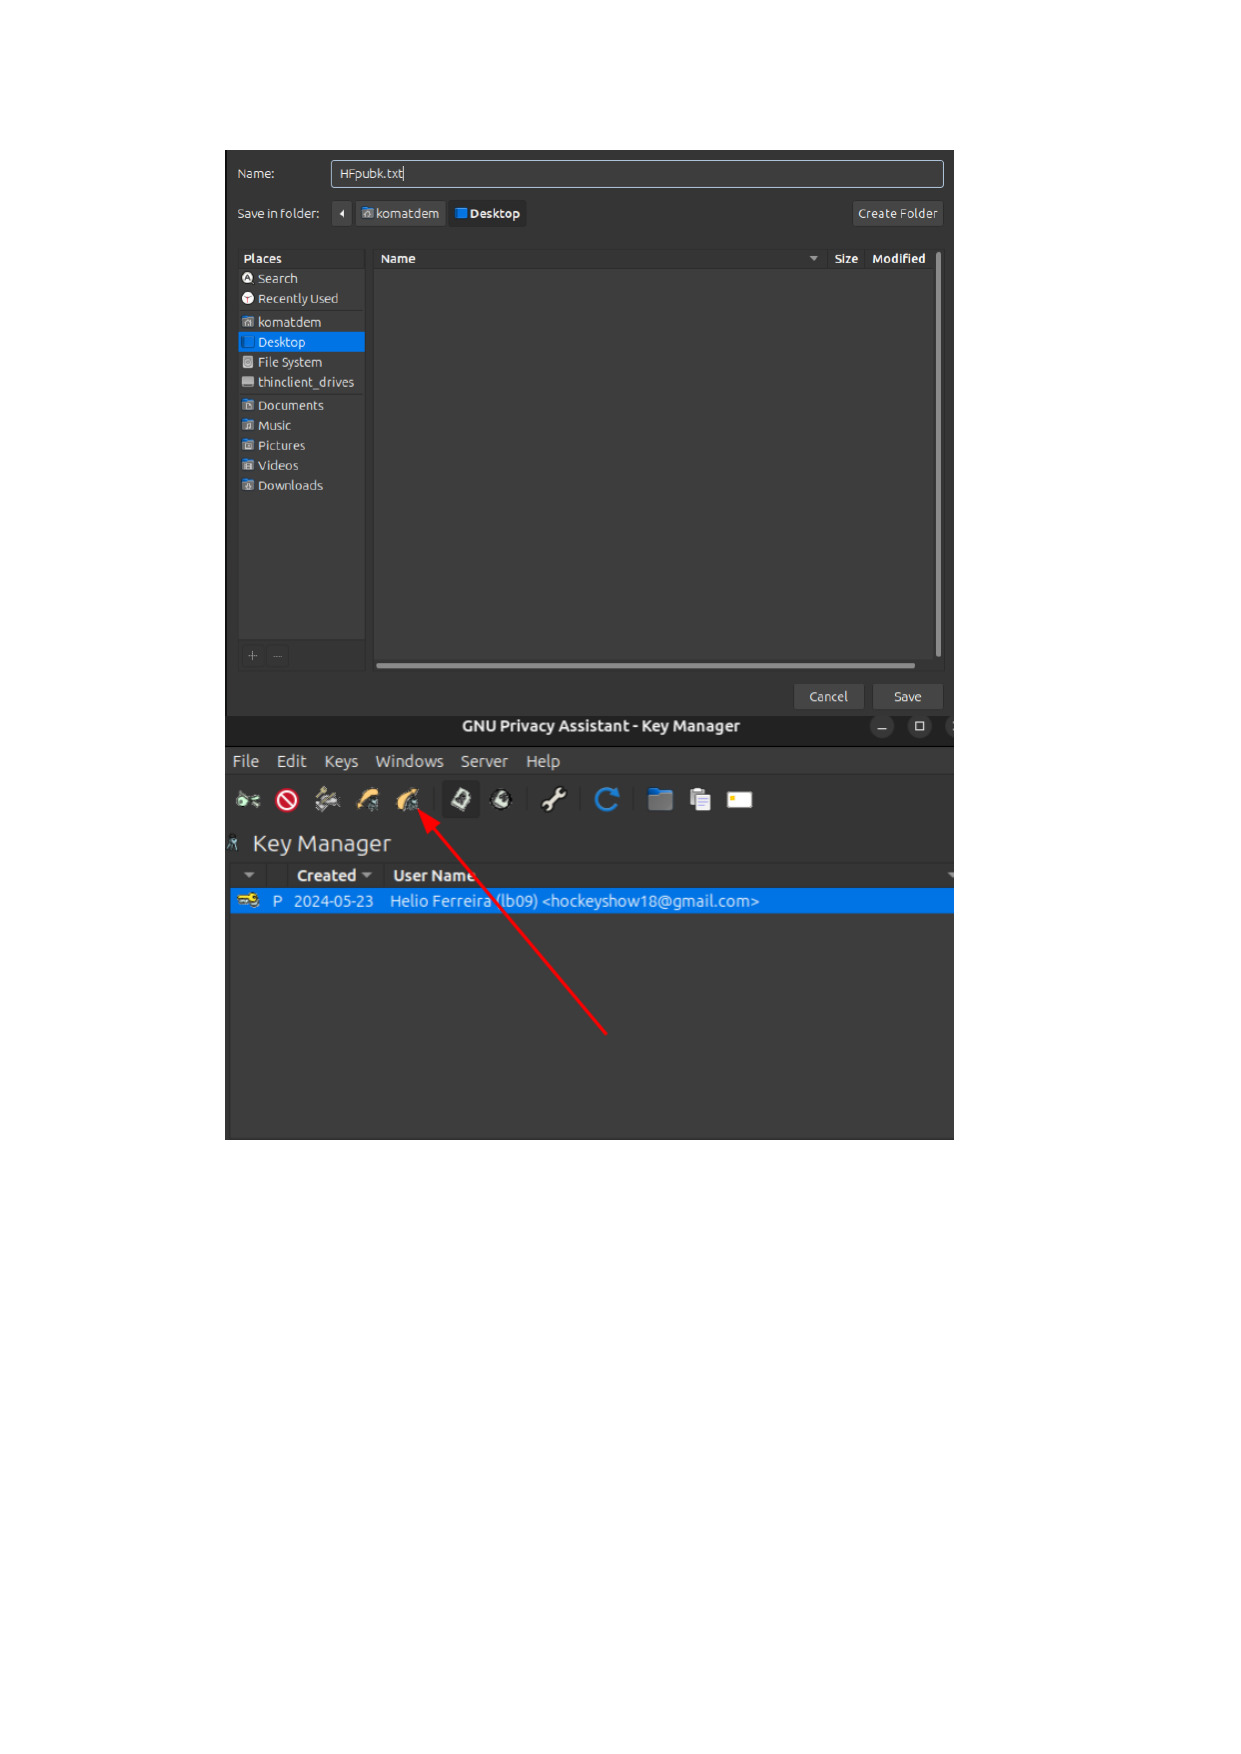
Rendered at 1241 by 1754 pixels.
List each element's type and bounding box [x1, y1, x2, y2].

picture [225, 150, 954, 1140]
